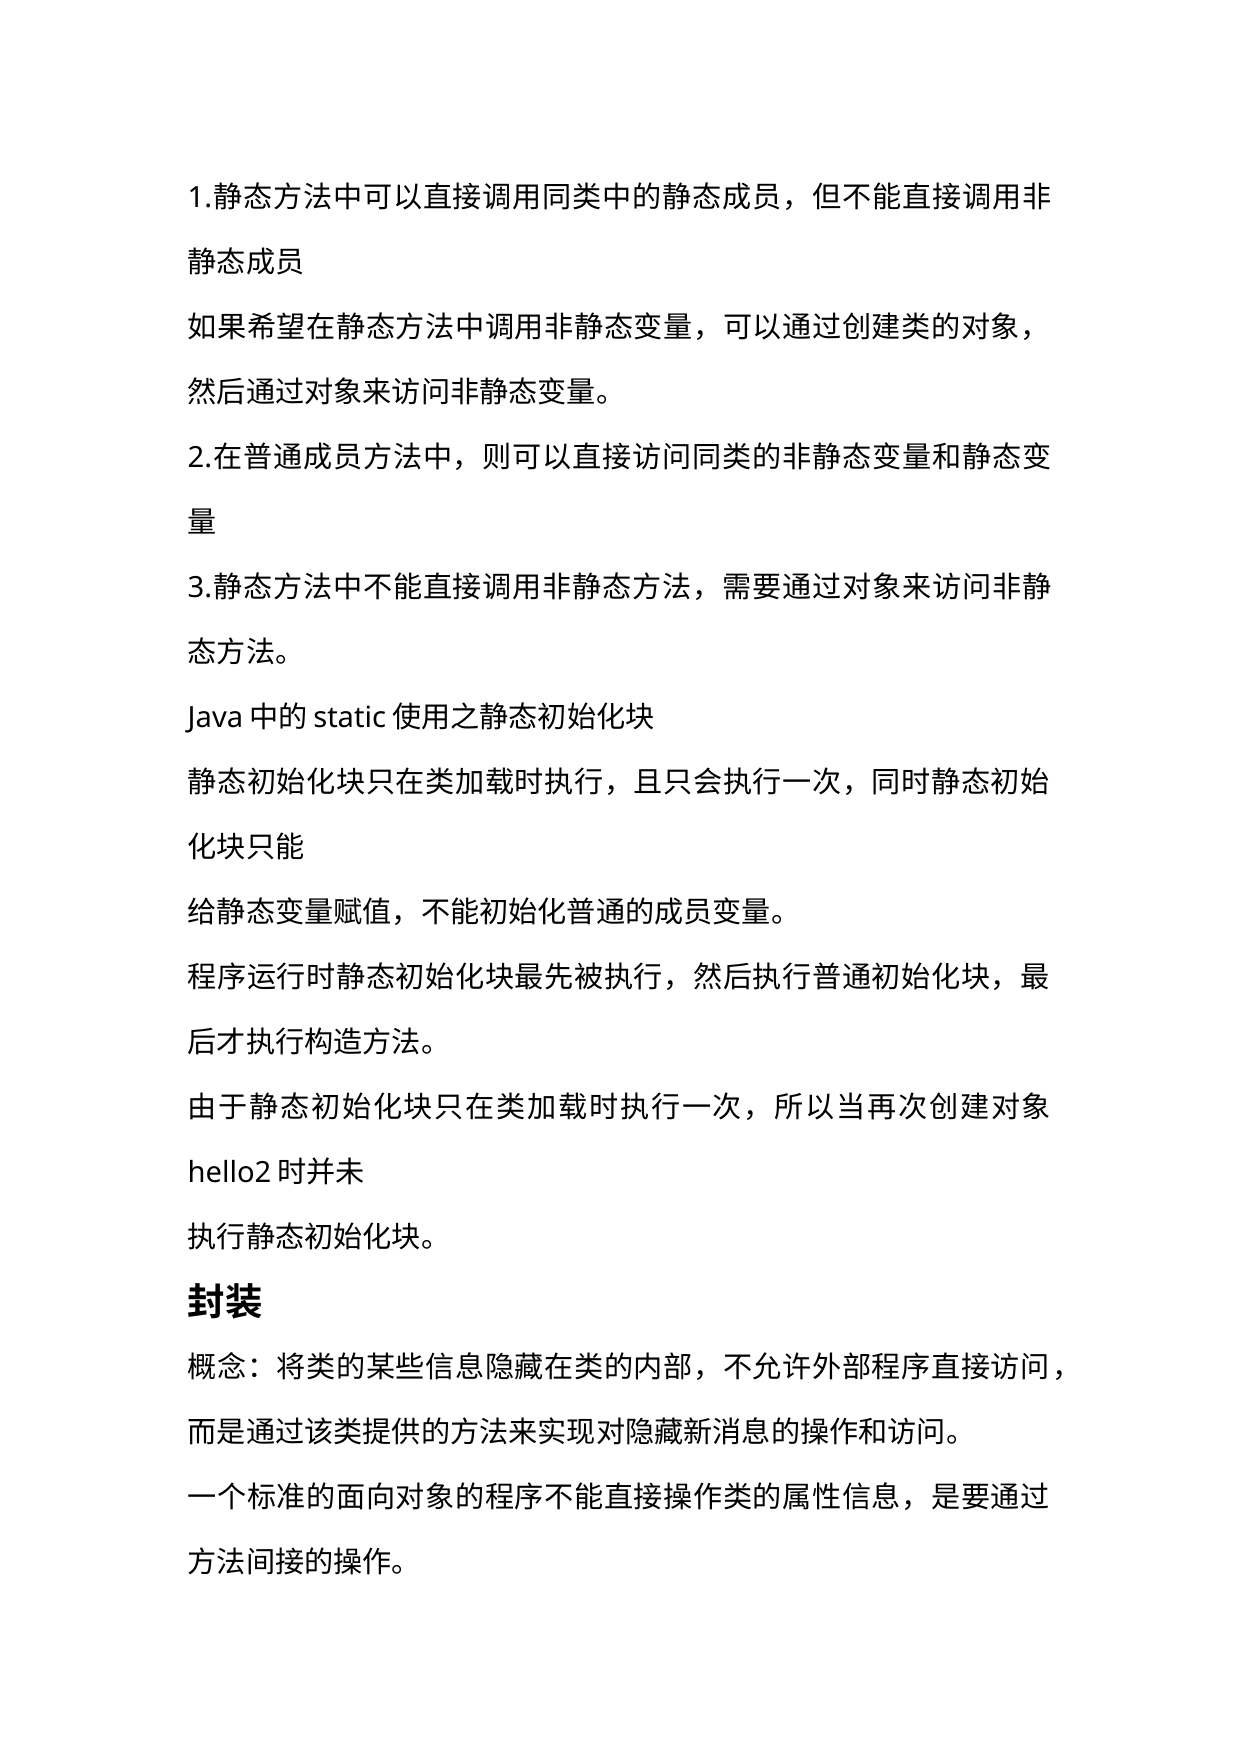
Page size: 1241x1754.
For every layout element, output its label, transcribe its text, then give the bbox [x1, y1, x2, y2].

text 静态初始化块只在类加载时执行，且只会执行一次，同时静态初始化块只能 [187, 747, 1053, 877]
text 2.在普通成员方法中，则可以直接访问同类的非静态变量和静态变量 [187, 422, 1053, 552]
text 如果希望在静态方法中调用非静态变量，可以通过创建类的对象，然后通过对象来访问非静态变量。 [187, 292, 1053, 422]
text 封装 [187, 1267, 1053, 1332]
text 概念：将类的某些信息隐藏在类的内部，不允许外部程序直接访问，而是通过该类提供的方法来实现对隐藏新消息的操作和访问。 [187, 1332, 1053, 1462]
text 执行静态初始化块。 [187, 1202, 1053, 1267]
text 给静态变量赋值，不能初始化普通的成员变量。 [187, 877, 1053, 942]
text 1.静态方法中可以直接调用同类中的静态成员，但不能直接调用非静态成员 [187, 162, 1053, 292]
text 程序运行时静态初始化块最先被执行，然后执行普通初始化块，最后才执行构造方法。 [187, 942, 1053, 1072]
text 3.静态方法中不能直接调用非静态方法，需要通过对象来访问非静态方法。 [187, 552, 1053, 682]
text 由于静态初始化块只在类加载时执行一次，所以当再次创建对象hello2时并未 [187, 1072, 1053, 1202]
text 一个标准的面向对象的程序不能直接操作类的属性信息，是要通过方法间接的操作。 [187, 1462, 1053, 1592]
text Java中的static使用之静态初始化块 [187, 682, 1053, 747]
